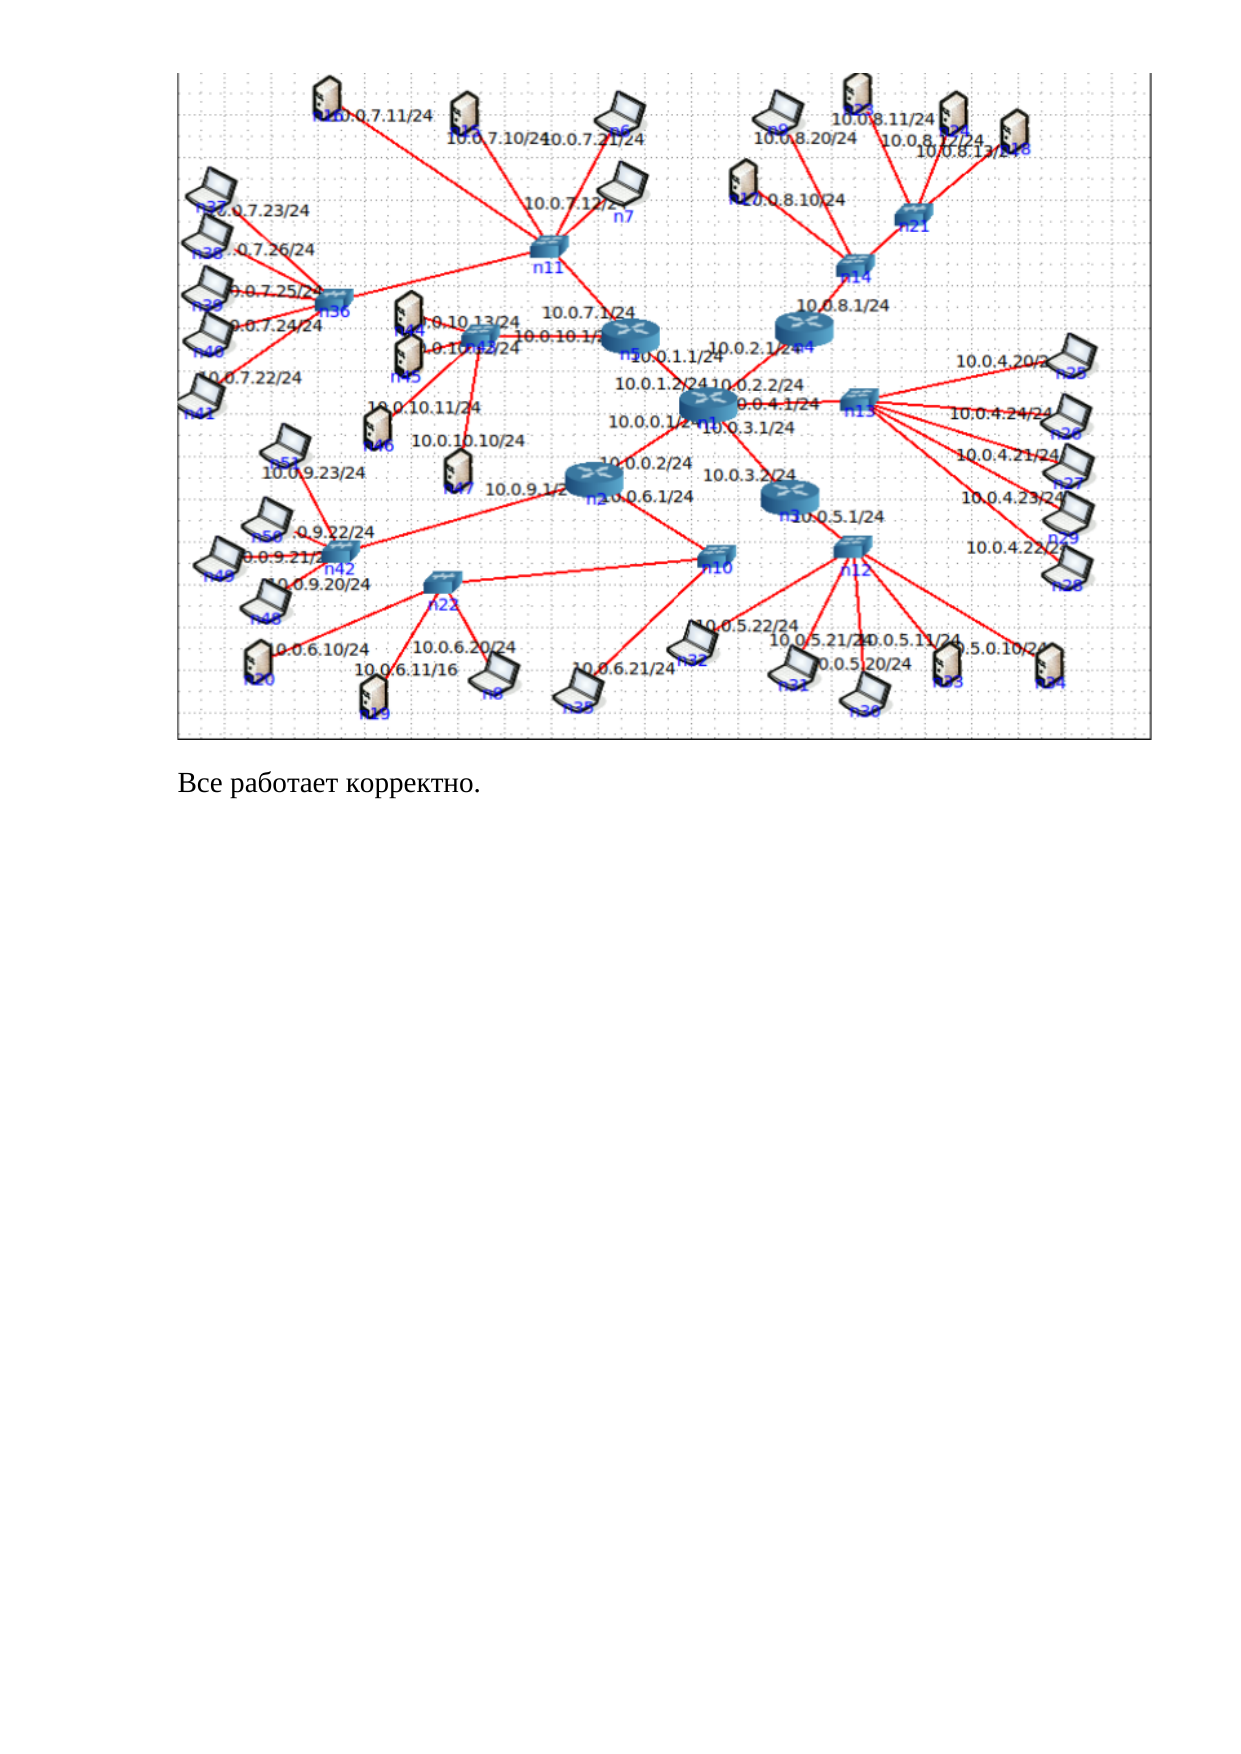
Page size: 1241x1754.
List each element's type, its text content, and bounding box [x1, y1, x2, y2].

text Все работает корректно. [177, 765, 1152, 798]
picture [177, 73, 1152, 740]
